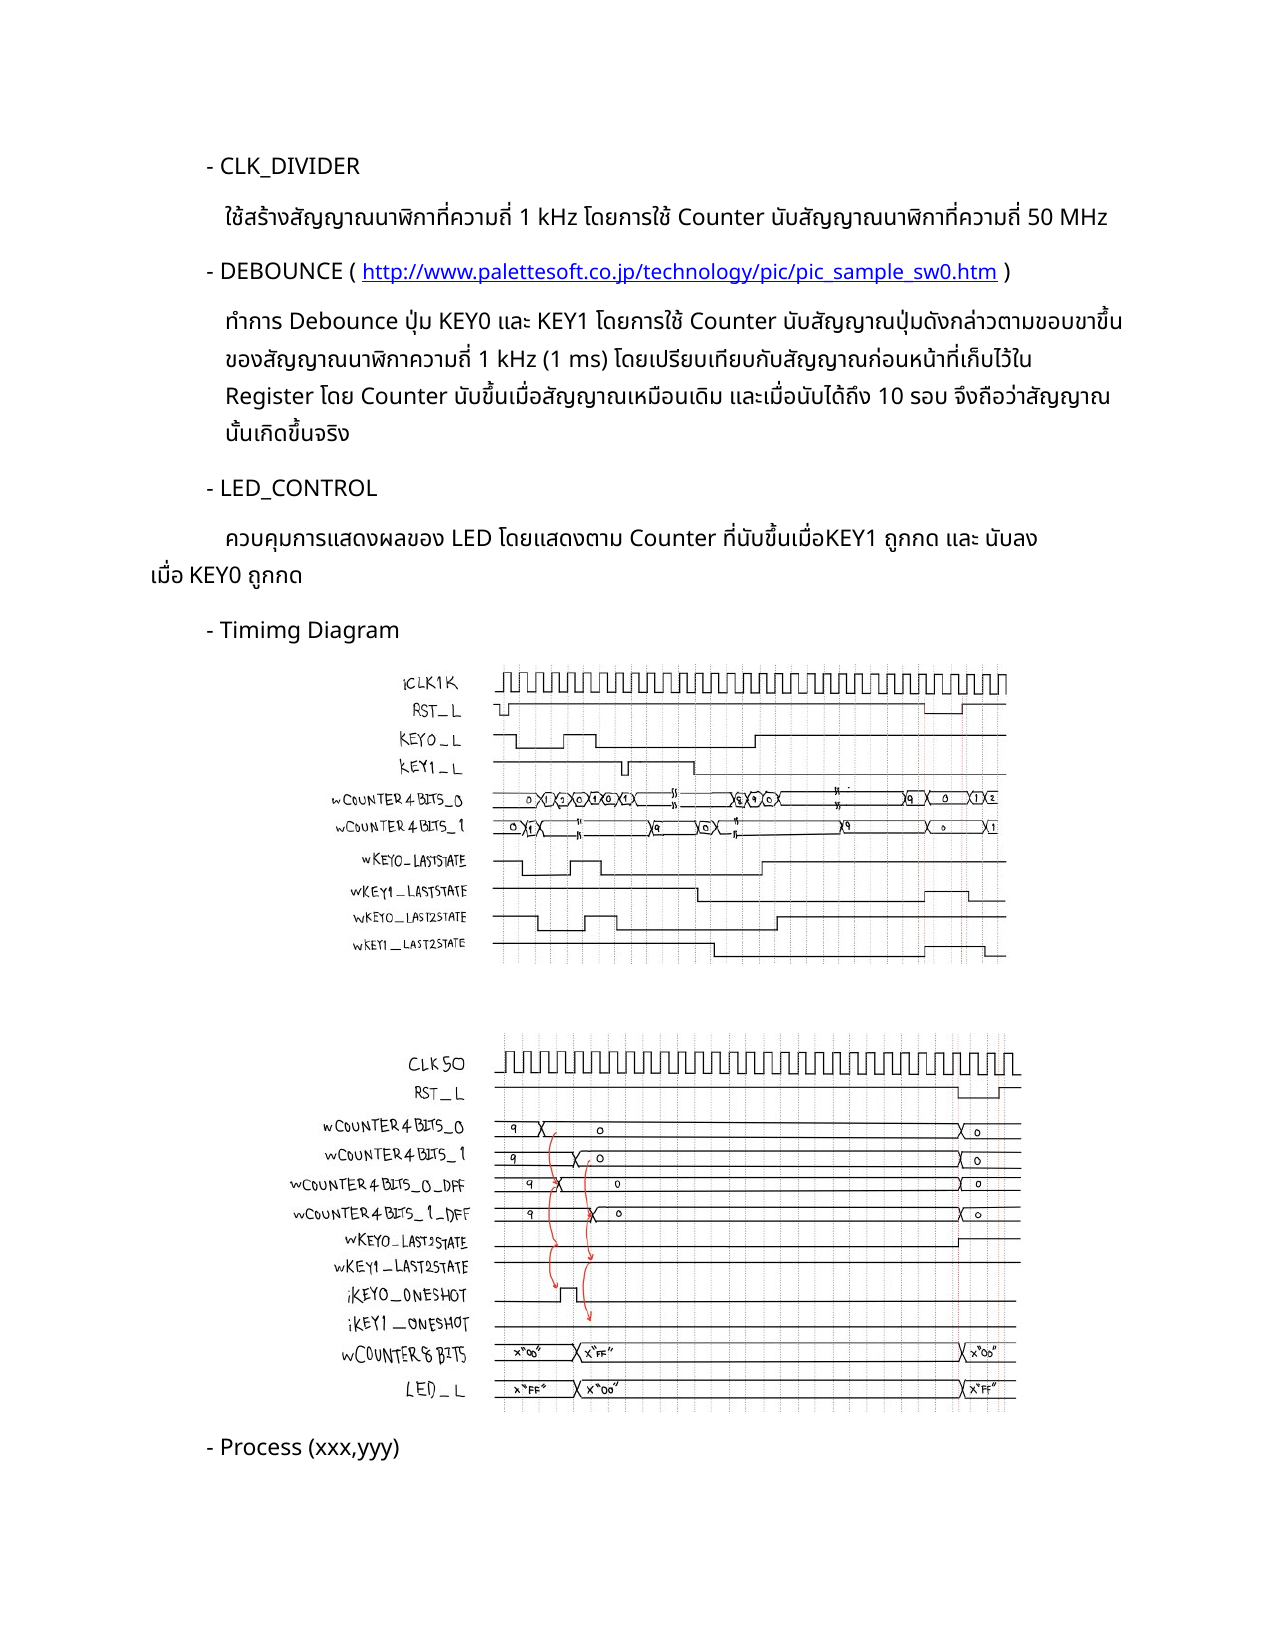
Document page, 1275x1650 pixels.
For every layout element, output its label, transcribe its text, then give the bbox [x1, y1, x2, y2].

text ทำการ Debounce ปุ่ม KEY0 และ KEY1 โดยการใช้ Counter นับสัญญาณปุ่มดังกล่าวตามขอบขาขึ้นของสัญญาณนาฬิกาความถี่ 1 kHz (1 ms) โดยเปรียบเทียบกับสัญญาณก่อนหน้าที่เก็บไว้ใน Register โดย Counter นับขึ้นเมื่อสัญญาณเหมือนเดิม และเมื่อนับได้ถึง 10 รอบ จึงถือว่าสัญญาณนั้นเกิดขึ้นจริง [225, 305, 1125, 452]
text - DEBOUNCE ( http://www.palettesoft.co.jp/technology/pic/pic_sample_sw0.htm ) [150, 254, 1125, 286]
picture [281, 1033, 1050, 1412]
text - CLK_DIVIDER [150, 150, 1125, 181]
text - Process (xxx,yyy) [150, 1431, 1125, 1462]
text ควบคุมการแสดงผลของ LED โดยแสดงตาม Counter ที่นับขึ้นเมื่อ KEY1 ถูกกด และ นับลงเมื่อKEY0 ถูกกด [150, 522, 1125, 594]
picture [311, 664, 1020, 964]
text - Timimg Diagram [150, 614, 1125, 645]
text - LED_CONTROL [150, 472, 1125, 503]
text ใช้สร้างสัญญาณนาฬิกาที่ความถี่ 1 kHz โดยการใช้ Counter นับสัญญาณนาฬิกาที่ความถี่ 50 MHz [150, 200, 1125, 235]
